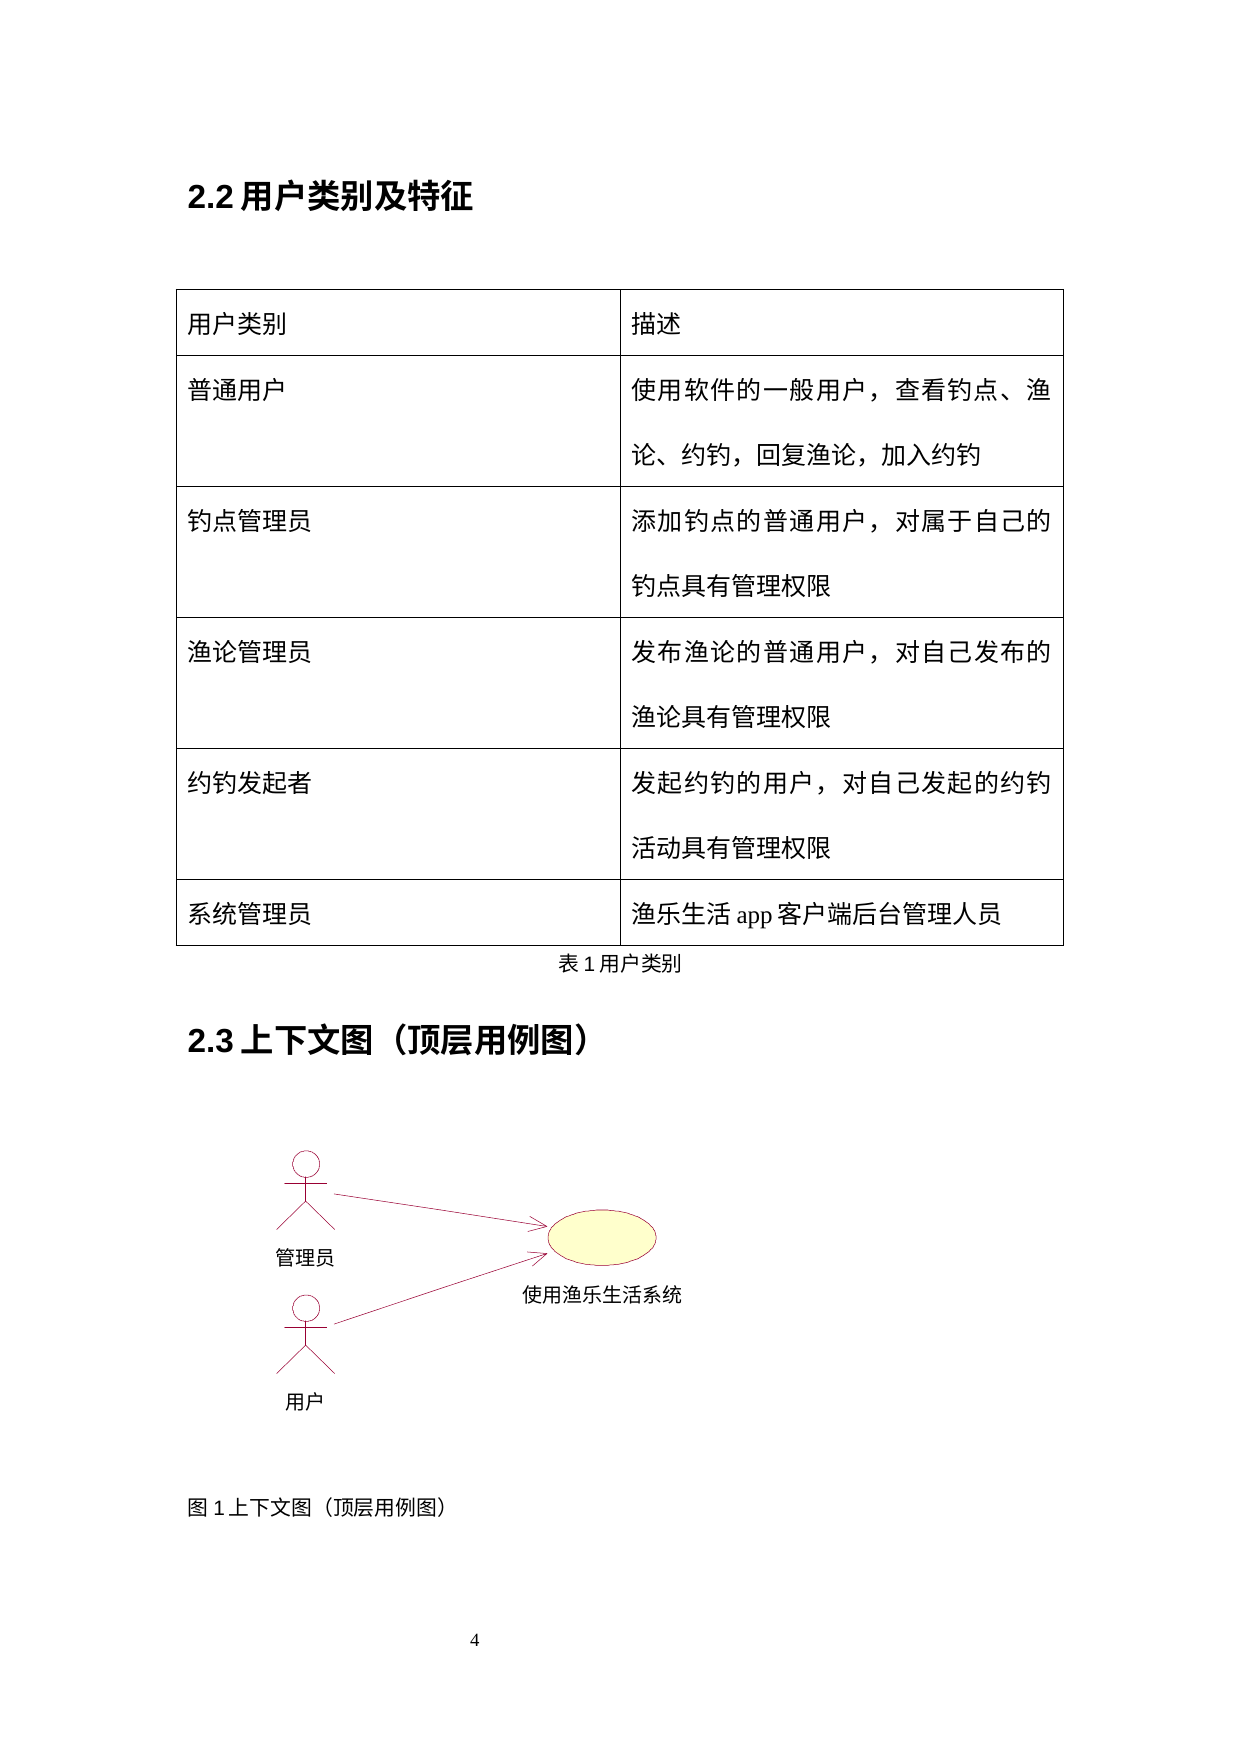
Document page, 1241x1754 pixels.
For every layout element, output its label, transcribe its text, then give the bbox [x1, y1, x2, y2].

subtitle 2.2用户类别及特征 [187, 162, 1053, 227]
table_cell 约钓发起者 [177, 749, 620, 879]
table_cell 渔乐生活app客户端后台管理人员 [621, 880, 1063, 945]
text 图 1上下文图（顶层用例图） [187, 1490, 1053, 1522]
table_cell 系统管理员 [177, 880, 620, 945]
table_header 用户类别 [177, 290, 620, 355]
table_cell 普通用户 [177, 356, 620, 486]
table_cell 发起约钓的用户，对自己发起的约钓活动具有管理权限 [621, 749, 1063, 879]
text 表 1用户类别 [187, 946, 1053, 978]
table_header 描述 [621, 290, 1063, 355]
subtitle 2.3上下文图（顶层用例图） [187, 1006, 1053, 1071]
table_cell 渔论管理员 [177, 618, 620, 748]
table_cell 发布渔论的普通用户，对自己发布的渔论具有管理权限 [621, 618, 1063, 748]
table_cell 添加钓点的普通用户，对属于自己的钓点具有管理权限 [621, 487, 1063, 617]
table_cell 使用软件的一般用户，查看钓点、渔论、约钓，回复渔论，加入约钓 [621, 356, 1063, 486]
table_cell 钓点管理员 [177, 487, 620, 617]
